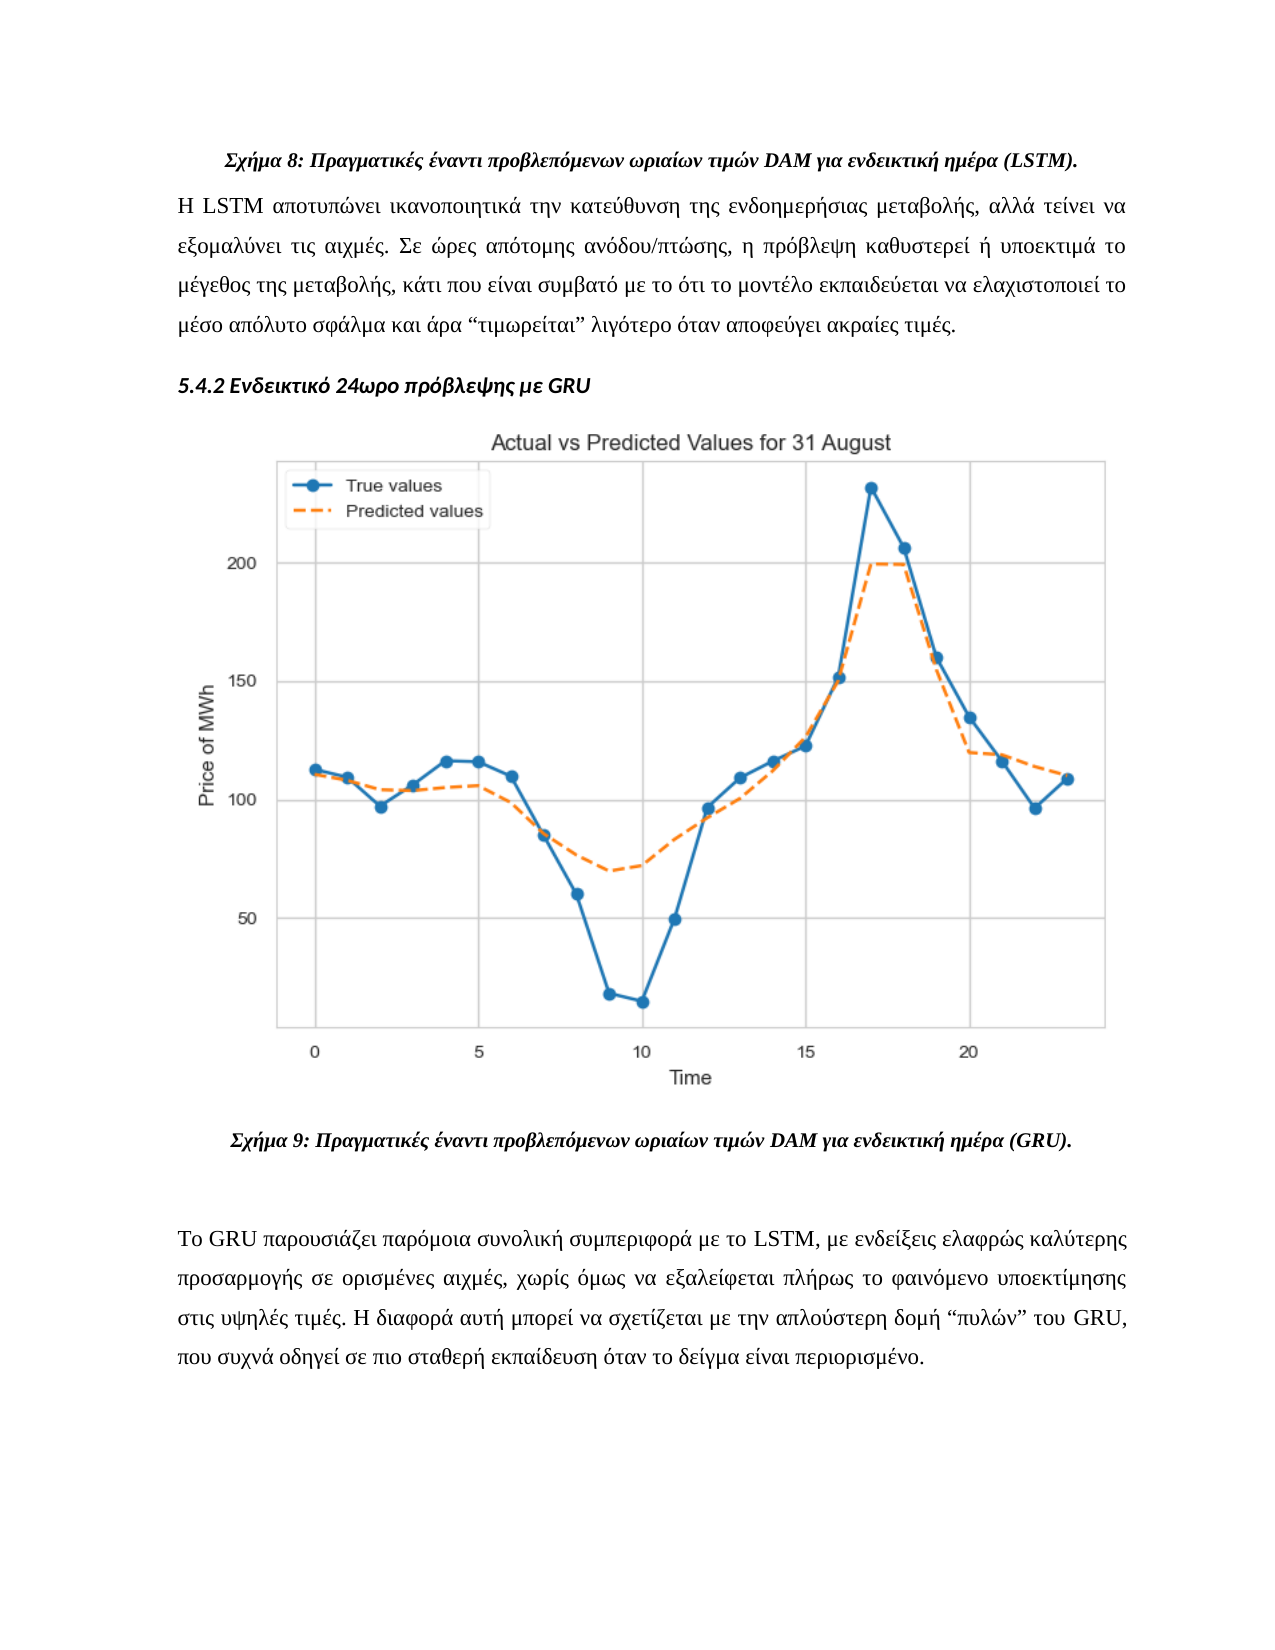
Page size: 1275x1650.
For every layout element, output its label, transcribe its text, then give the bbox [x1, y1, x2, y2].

picture [187, 421, 1118, 1102]
text Σχήμα 8: Πραγματικές έναντι προβλεπόμενων ωριαίων τιμών DAM για ενδεικτική ημέρα (LSTM). [177, 148, 1127, 172]
text Η LSTM αποτυπώνει ικανοποιητικά την κατεύθυνση της ενδοημερήσιας μεταβολής, αλλά τείνει να εξομαλύνει τις αιχμές. Σε ώρες απότομης ανόδου/πτώσης, η πρόβλεψη καθυστερεί ή υποεκτιμά το μέγεθος της μεταβολής, κάτι που είναι συμβατό με το ότι το μοντέλο εκπαιδεύεται να ελαχιστοποιεί το μέσο απόλυτο σφάλμα και άρα “τιμωρείται” λιγότερο όταν αποφεύγει ακραίες τιμές. [177, 192, 1127, 337]
text Το GRU παρουσιάζει παρόμοια συνολική συμπεριφορά με το LSTM, με ενδείξεις ελαφρώς καλύτερης προσαρμογής σε ορισμένες αιχμές, χωρίς όμως να εξαλείφεται πλήρως το φαινόμενο υποεκτίμησης στις υψηλές τιμές. Η διαφορά αυτή μπορεί να σχετίζεται με την απλούστερη δομή “πυλών” του GRU, που συχνά οδηγεί σε πιο σταθερή εκπαίδευση όταν το δείγμα είναι περιορισμένο. [177, 1224, 1127, 1369]
subtitle 5.4.2 Ενδεικτικό 24ωρο πρόβλεψης με GRU [177, 371, 1127, 399]
text Σχήμα 9: Πραγματικές έναντι προβλεπόμενων ωριαίων τιμών DAM για ενδεικτική ημέρα (GRU). [177, 1128, 1127, 1152]
